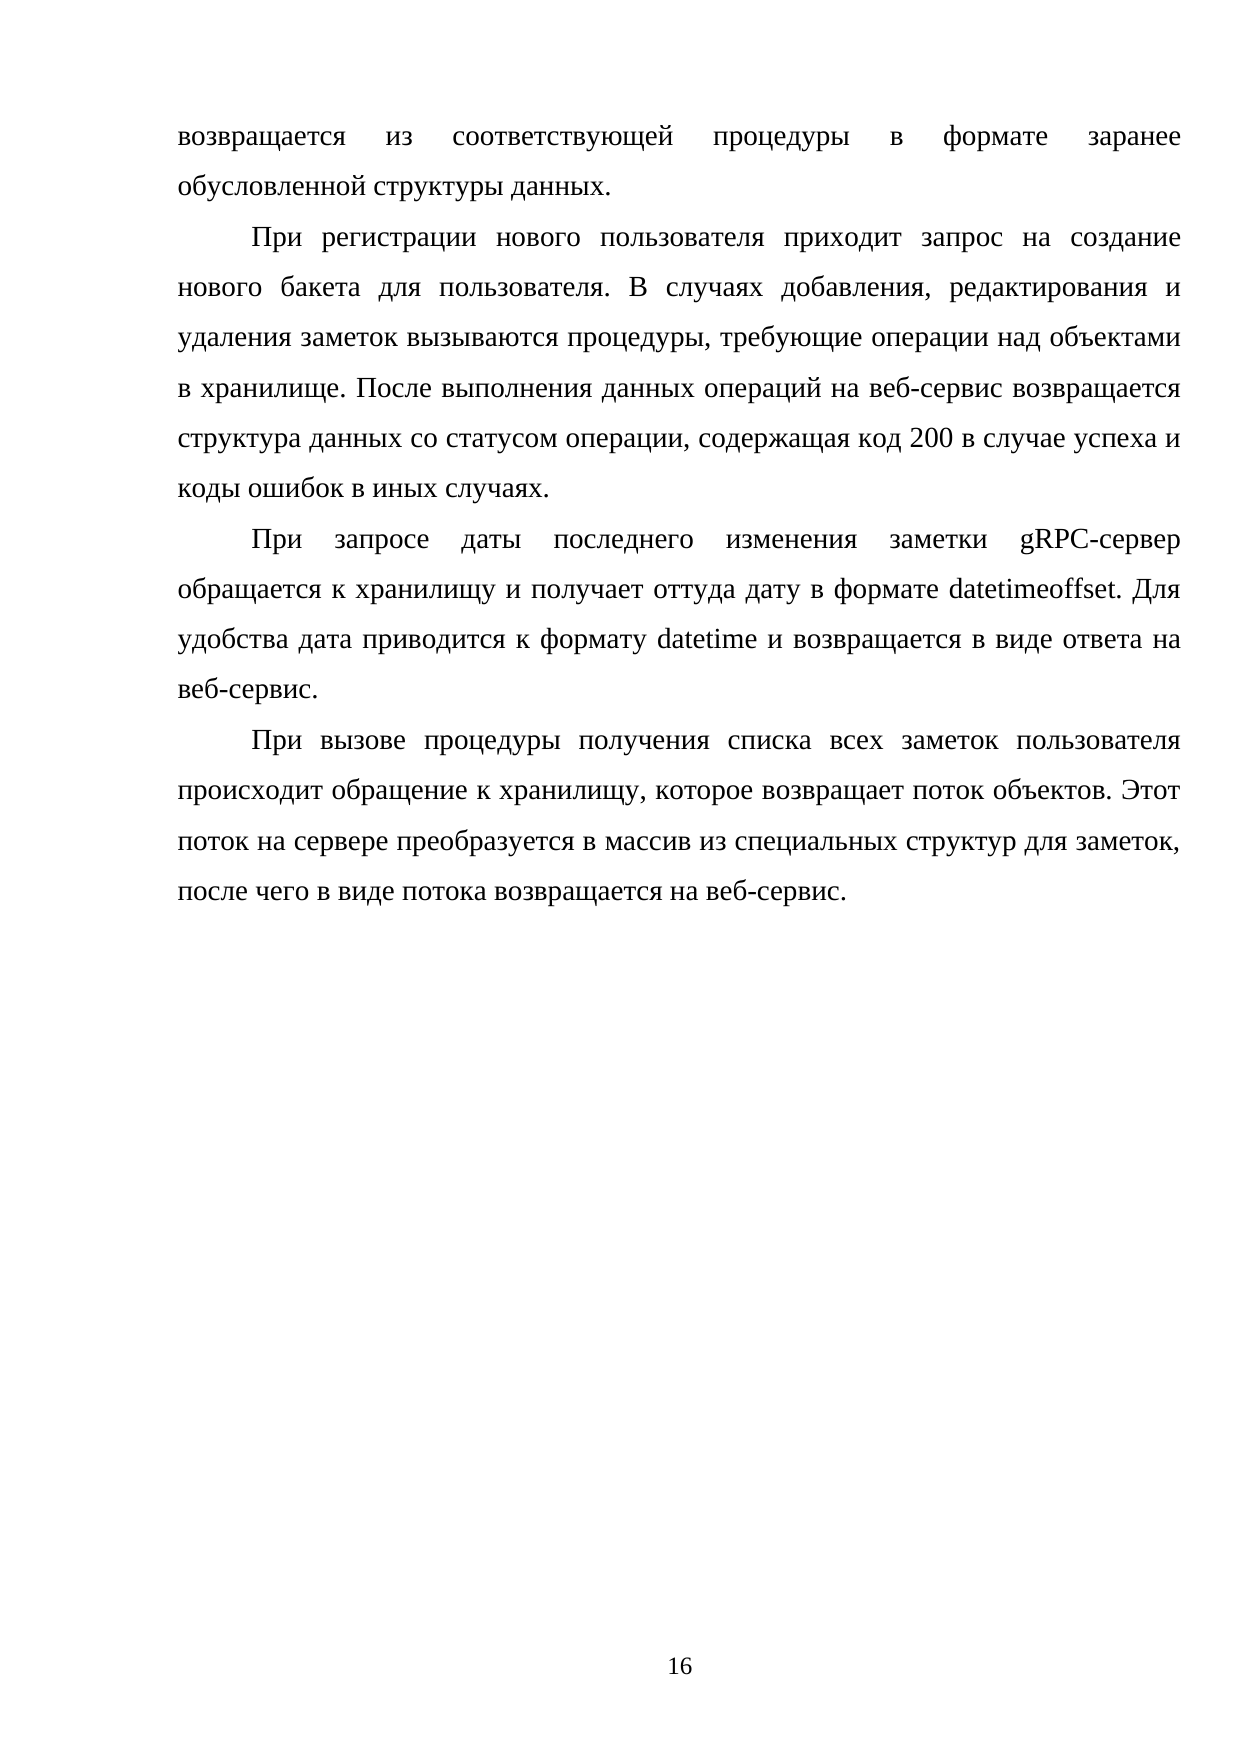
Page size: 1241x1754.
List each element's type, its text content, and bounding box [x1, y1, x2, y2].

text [177, 118, 1182, 202]
text При запросе даты последнего изменения заметки gRPC-сервер обращается к хранилищу и получает оттуда дату в формате datetimeoffset. Для удобства дата приводится к формату datetime и возвращается в виде ответа на веб-сервис. [177, 521, 1182, 705]
text При регистрации нового пользователя приходит запрос на создание нового бакета для пользователя. В случаях добавления, редактирования и удаления заметок вызываются процедуры, требующие операции над объектами в хранилище. После выполнения данных операций на веб-сервис возвращается структура данных со статусом операции, содержащая код 200 в случае успеха и коды ошибок в иных случаях. [177, 219, 1182, 504]
text При вызове процедуры получения списка всех заметок пользователя происходит обращение к хранилищу, которое возвращает поток объектов. Этот поток на сервере преобразуется в массив из специальных структур для заметок, после чего в виде потока возвращается на веб-сервис. [177, 722, 1182, 906]
